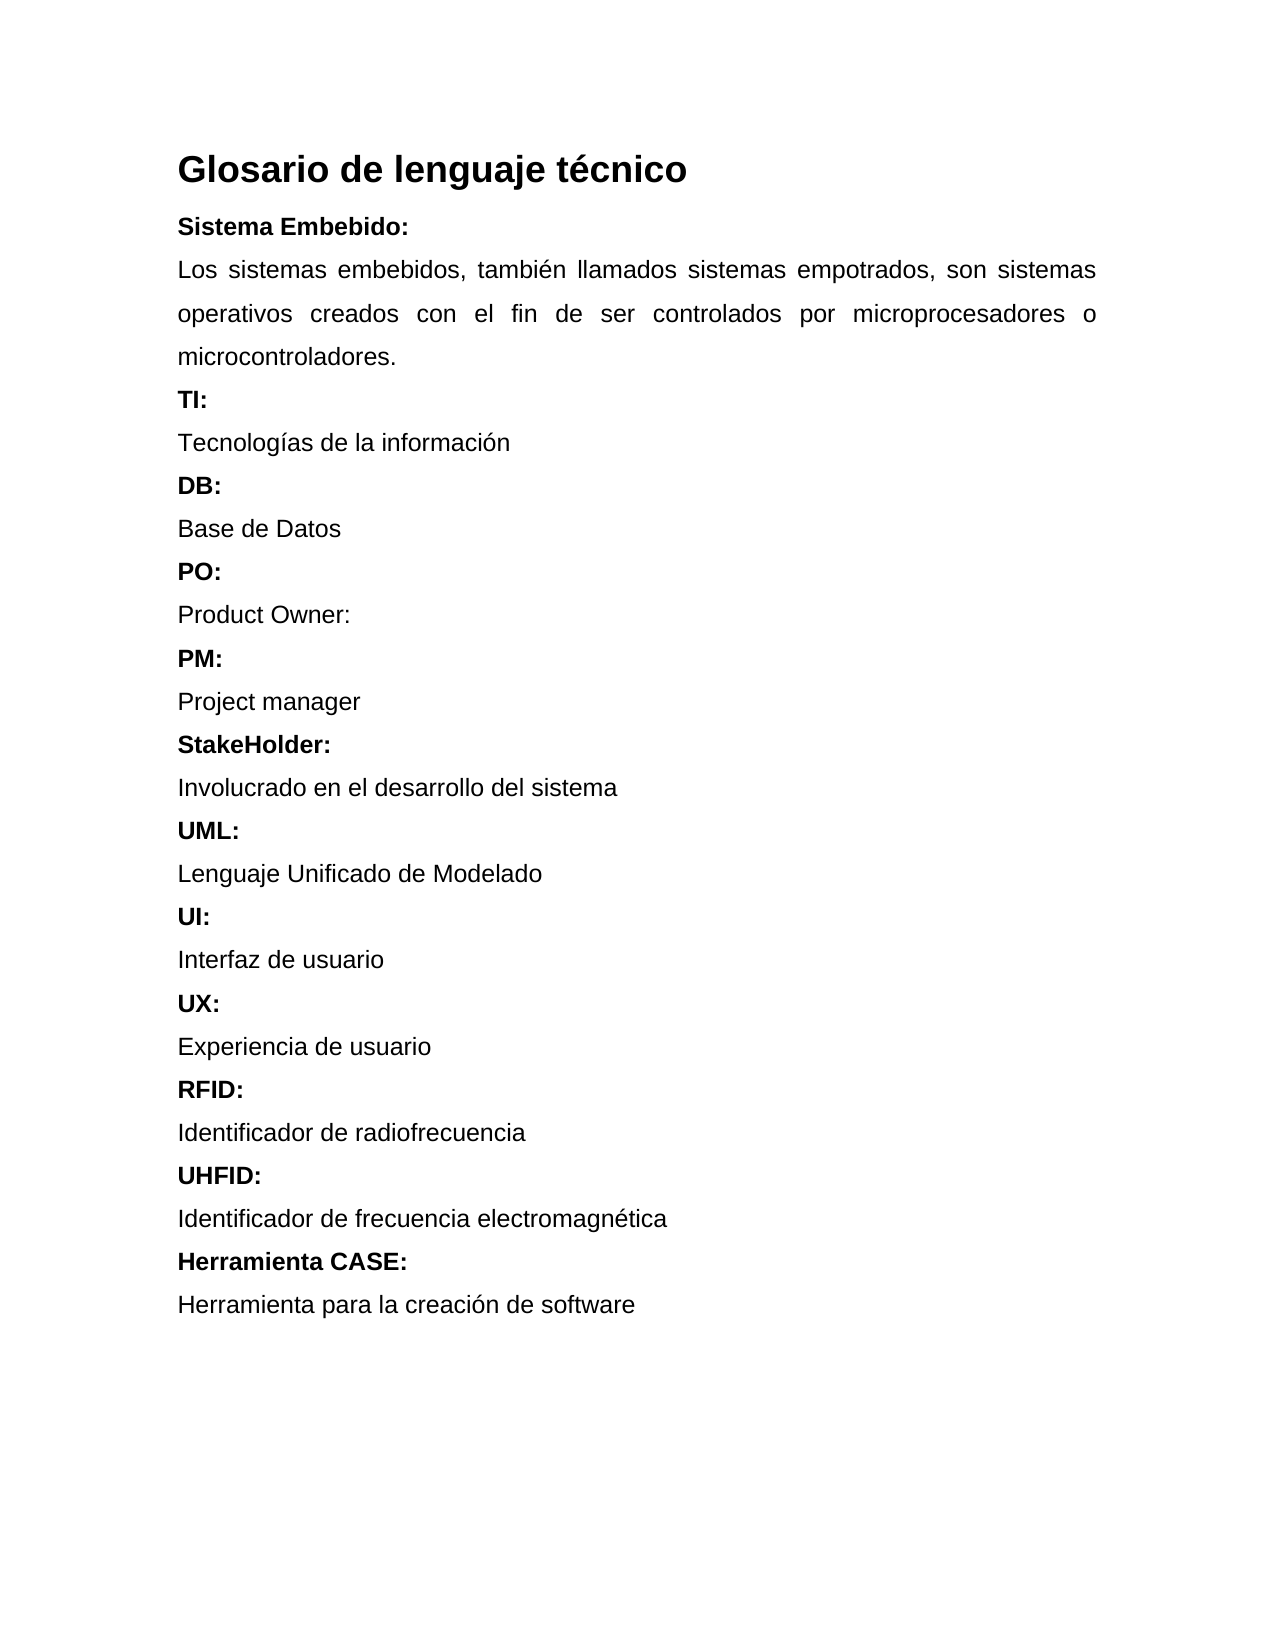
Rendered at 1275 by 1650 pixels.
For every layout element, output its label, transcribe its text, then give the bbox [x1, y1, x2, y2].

text TI: [177, 385, 1098, 413]
text Product Owner: [177, 600, 1098, 629]
text Interfaz de usuario [177, 945, 1098, 974]
text UX: [177, 988, 1098, 1017]
text UML: [177, 816, 1098, 845]
text UI: [177, 902, 1098, 931]
text Los sistemas embebidos, también llamados sistemas empotrados, son sistemas operativos creados con el fin de ser controlados por microprocesadores o microcontroladores. [177, 255, 1098, 370]
text PO: [177, 557, 1098, 586]
text StakeHolder: [177, 730, 1098, 758]
text Lenguaje Unificado de Modelado [177, 859, 1098, 888]
text UHFID: [177, 1161, 1098, 1190]
text RFID: [177, 1075, 1098, 1103]
text Project manager [177, 687, 1098, 715]
text Herramienta para la creación de software [177, 1290, 1098, 1319]
text DB: [177, 471, 1098, 500]
text Identificador de radiofrecuencia [177, 1118, 1098, 1147]
text Tecnologías de la información [177, 428, 1098, 457]
text Involucrado en el desarrollo del sistema [177, 773, 1098, 802]
text Herramienta CASE: [177, 1247, 1098, 1276]
text Identificador de frecuencia electromagnética [177, 1204, 1098, 1233]
text Experiencia de usuario [177, 1032, 1098, 1060]
text PM: [177, 643, 1098, 672]
text Glosario de lenguaje técnico [177, 148, 1098, 191]
text Base de Datos [177, 514, 1098, 543]
text Sistema Embebido: [177, 212, 1098, 241]
